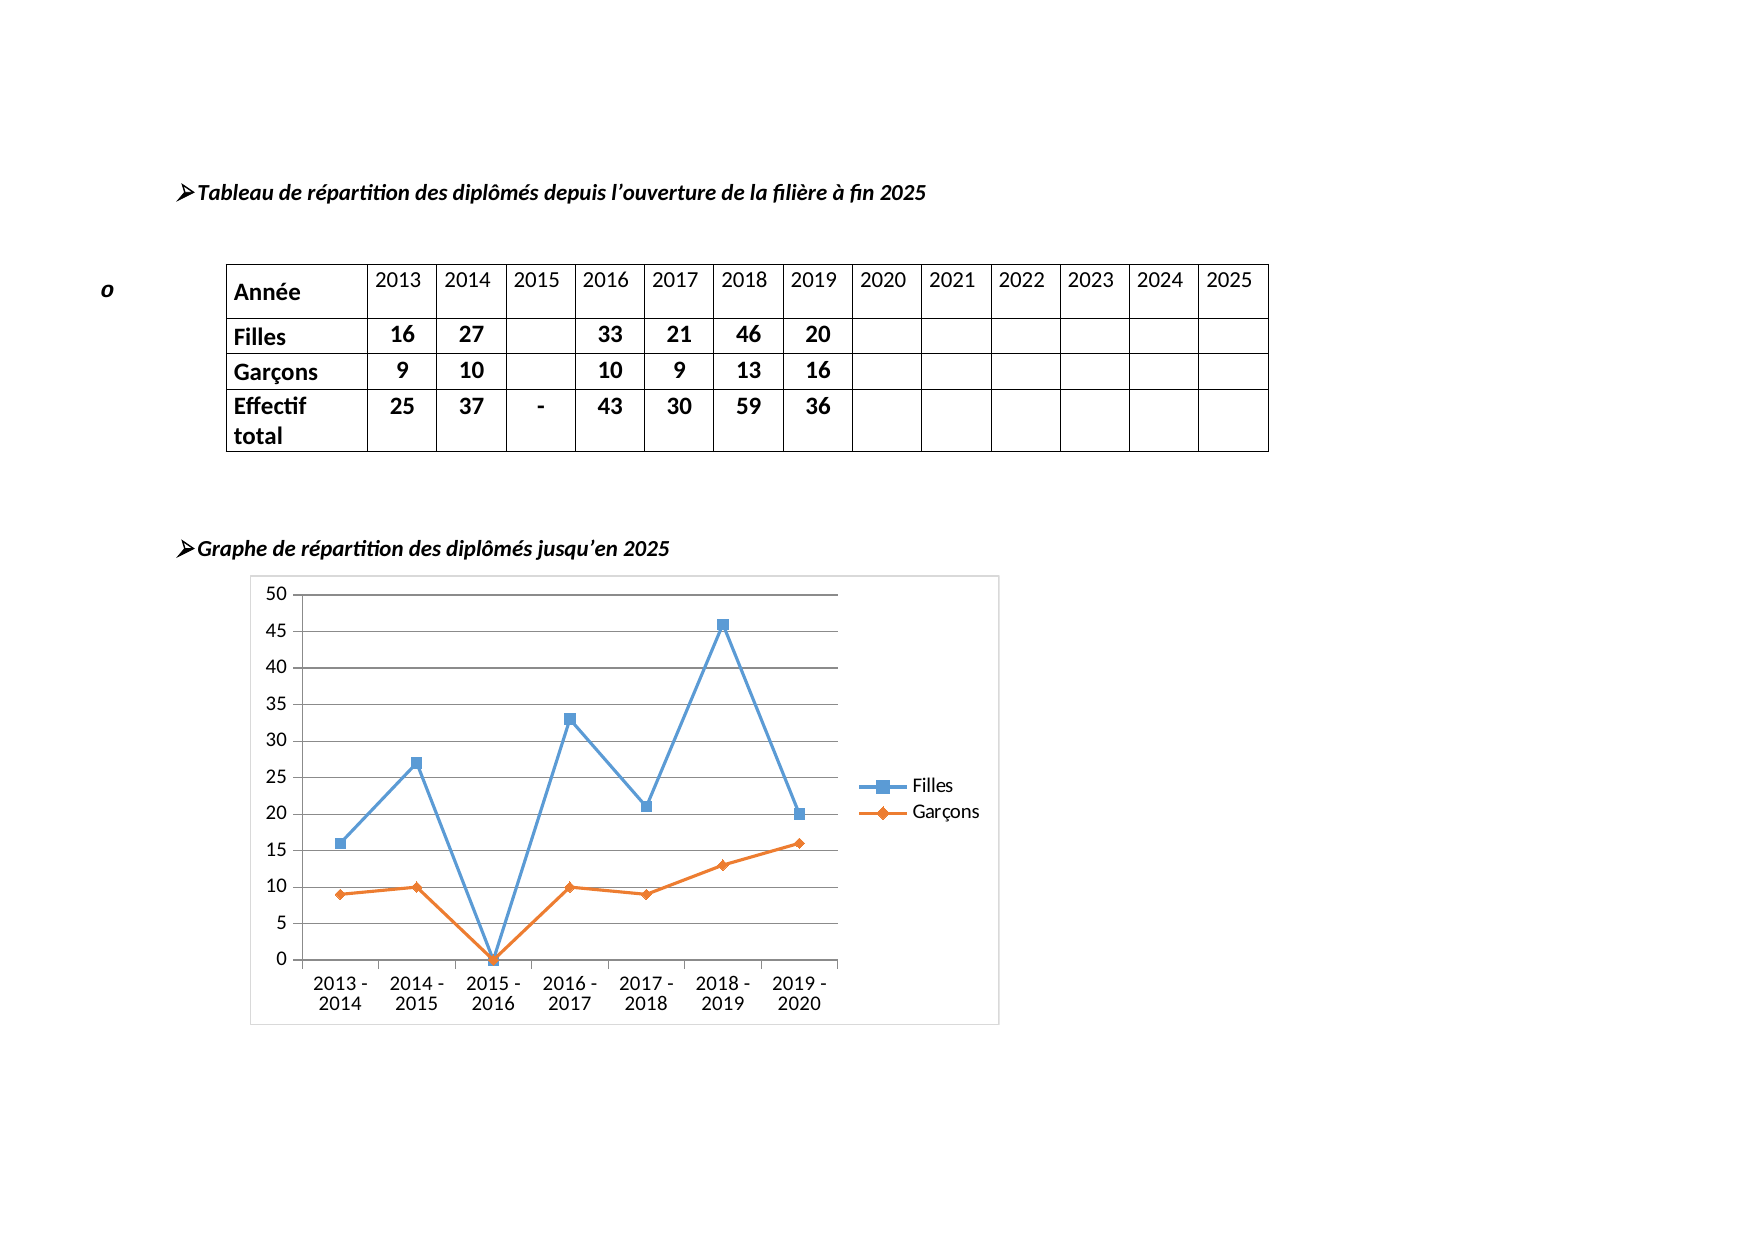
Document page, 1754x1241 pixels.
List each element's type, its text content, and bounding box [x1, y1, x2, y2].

table_cell [992, 319, 1060, 353]
table_cell 9 [645, 354, 713, 389]
table_cell [853, 319, 921, 353]
table_cell Garçons [227, 354, 367, 389]
table_header 2013 [368, 265, 436, 318]
table_header 2024 [1130, 265, 1198, 318]
table_cell [1130, 354, 1198, 389]
table_cell [992, 354, 1060, 389]
table_cell [922, 390, 991, 451]
table_cell [1061, 354, 1129, 389]
table_cell 10 [576, 354, 644, 389]
table_cell [1199, 319, 1268, 353]
table_cell [1130, 390, 1198, 451]
table_header 2025 [1199, 265, 1268, 318]
table_cell [1199, 354, 1268, 389]
table_header 2019 [784, 265, 852, 318]
table_cell Filles [227, 319, 367, 353]
table_cell 16 [784, 354, 852, 389]
table_cell 25 [368, 390, 436, 451]
table_cell [1130, 319, 1198, 353]
table_cell [853, 354, 921, 389]
table_cell 36 [784, 390, 852, 451]
table_cell [853, 390, 921, 451]
table_cell [1061, 390, 1129, 451]
table_cell [507, 354, 575, 389]
table_cell 30 [645, 390, 713, 451]
list Tableau de répartition des diplômés depuis l’ouverture de la filière à fin 2025 [175, 178, 1653, 206]
table_cell [507, 319, 575, 353]
table_cell 33 [576, 319, 644, 353]
table_cell 16 [368, 319, 436, 353]
list Graphe de répartition des diplômés jusqu’en 2025 [175, 534, 1653, 563]
table_cell 13 [714, 354, 783, 389]
table_header 2014 [437, 265, 506, 318]
table_cell 20 [784, 319, 852, 353]
table_header 2016 [576, 265, 644, 318]
table_header 2017 [645, 265, 713, 318]
table_cell 59 [714, 390, 783, 451]
table_cell 27 [437, 319, 506, 353]
table_cell Effectif total [227, 390, 367, 451]
table_header 2020 [853, 265, 921, 318]
table_header 2023 [1061, 265, 1129, 318]
table_header 2022 [992, 265, 1060, 318]
table_cell [1199, 390, 1268, 451]
table_cell [992, 390, 1060, 451]
table_cell 10 [437, 354, 506, 389]
table_header Année [227, 265, 367, 318]
table_cell 43 [576, 390, 644, 451]
table_cell 37 [437, 390, 506, 451]
table_header 2018 [714, 265, 783, 318]
table_header 2015 [507, 265, 575, 318]
table_cell 9 [368, 354, 436, 389]
table_cell [922, 319, 991, 353]
table_cell [1061, 319, 1129, 353]
table_cell 46 [714, 319, 783, 353]
table_cell [922, 354, 991, 389]
table_cell 21 [645, 319, 713, 353]
table_header 2021 [922, 265, 991, 318]
table_cell - [507, 390, 575, 451]
